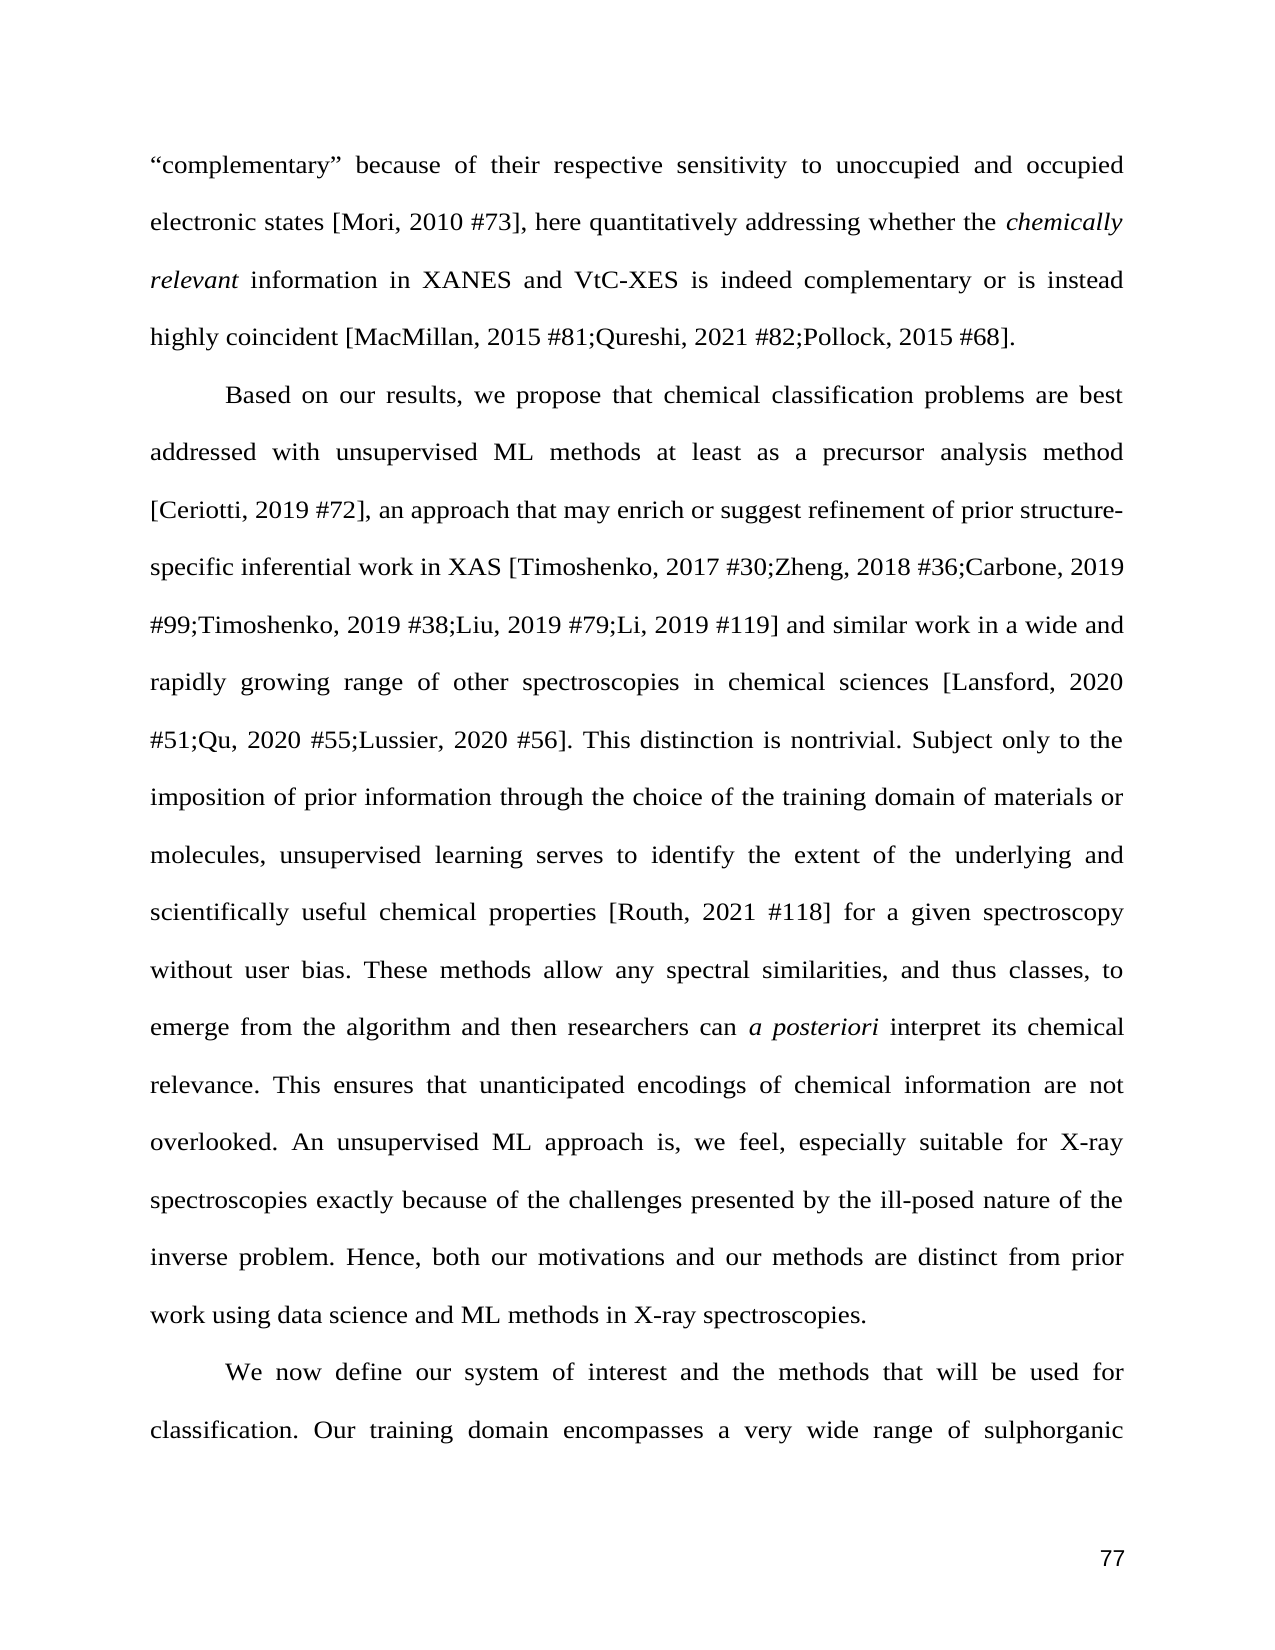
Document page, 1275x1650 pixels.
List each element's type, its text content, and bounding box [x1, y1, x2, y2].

text Based on our results, we propose that chemical classification problems are best addressed with unsupervised ML methods at least as a precursor analysis method [Ceriotti, 2019 #72], an approach that may enrich or suggest refinement of prior structure-specific inferential work in XAS [Timoshenko, 2017 #30;Zheng, 2018 #36;Carbone, 2019 #99;Timoshenko, 2019 #38;Liu, 2019 #79;Li, 2019 #119] and similar work in a wide and rapidly growing range of other spectroscopies in chemical sciences [Lansford, 2020 #51;Qu, 2020 #55;Lussier, 2020 #56]. This distinction is nontrivial. Subject only to the imposition of prior information through the choice of the training domain of materials or molecules, unsupervised learning serves to identify the extent of the underlying and scientifically useful chemical properties [Routh, 2021 #118] for a given spectroscopy without user bias. These methods allow any spectral similarities, and thus classes, to emerge from the algorithm and then researchers can a posteriori interpret its chemical relevance. This ensures that unanticipated encodings of chemical information are not overlooked. An unsupervised ML approach is, we feel, especially suitable for X-ray spectroscopies exactly because of the challenges presented by the ill-posed nature of the inverse problem. Hence, both our motivations and our methods are distinct from prior work using data science and ML methods in X-ray spectroscopies. [150, 380, 1125, 1329]
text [150, 150, 1125, 351]
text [150, 1357, 1125, 1444]
